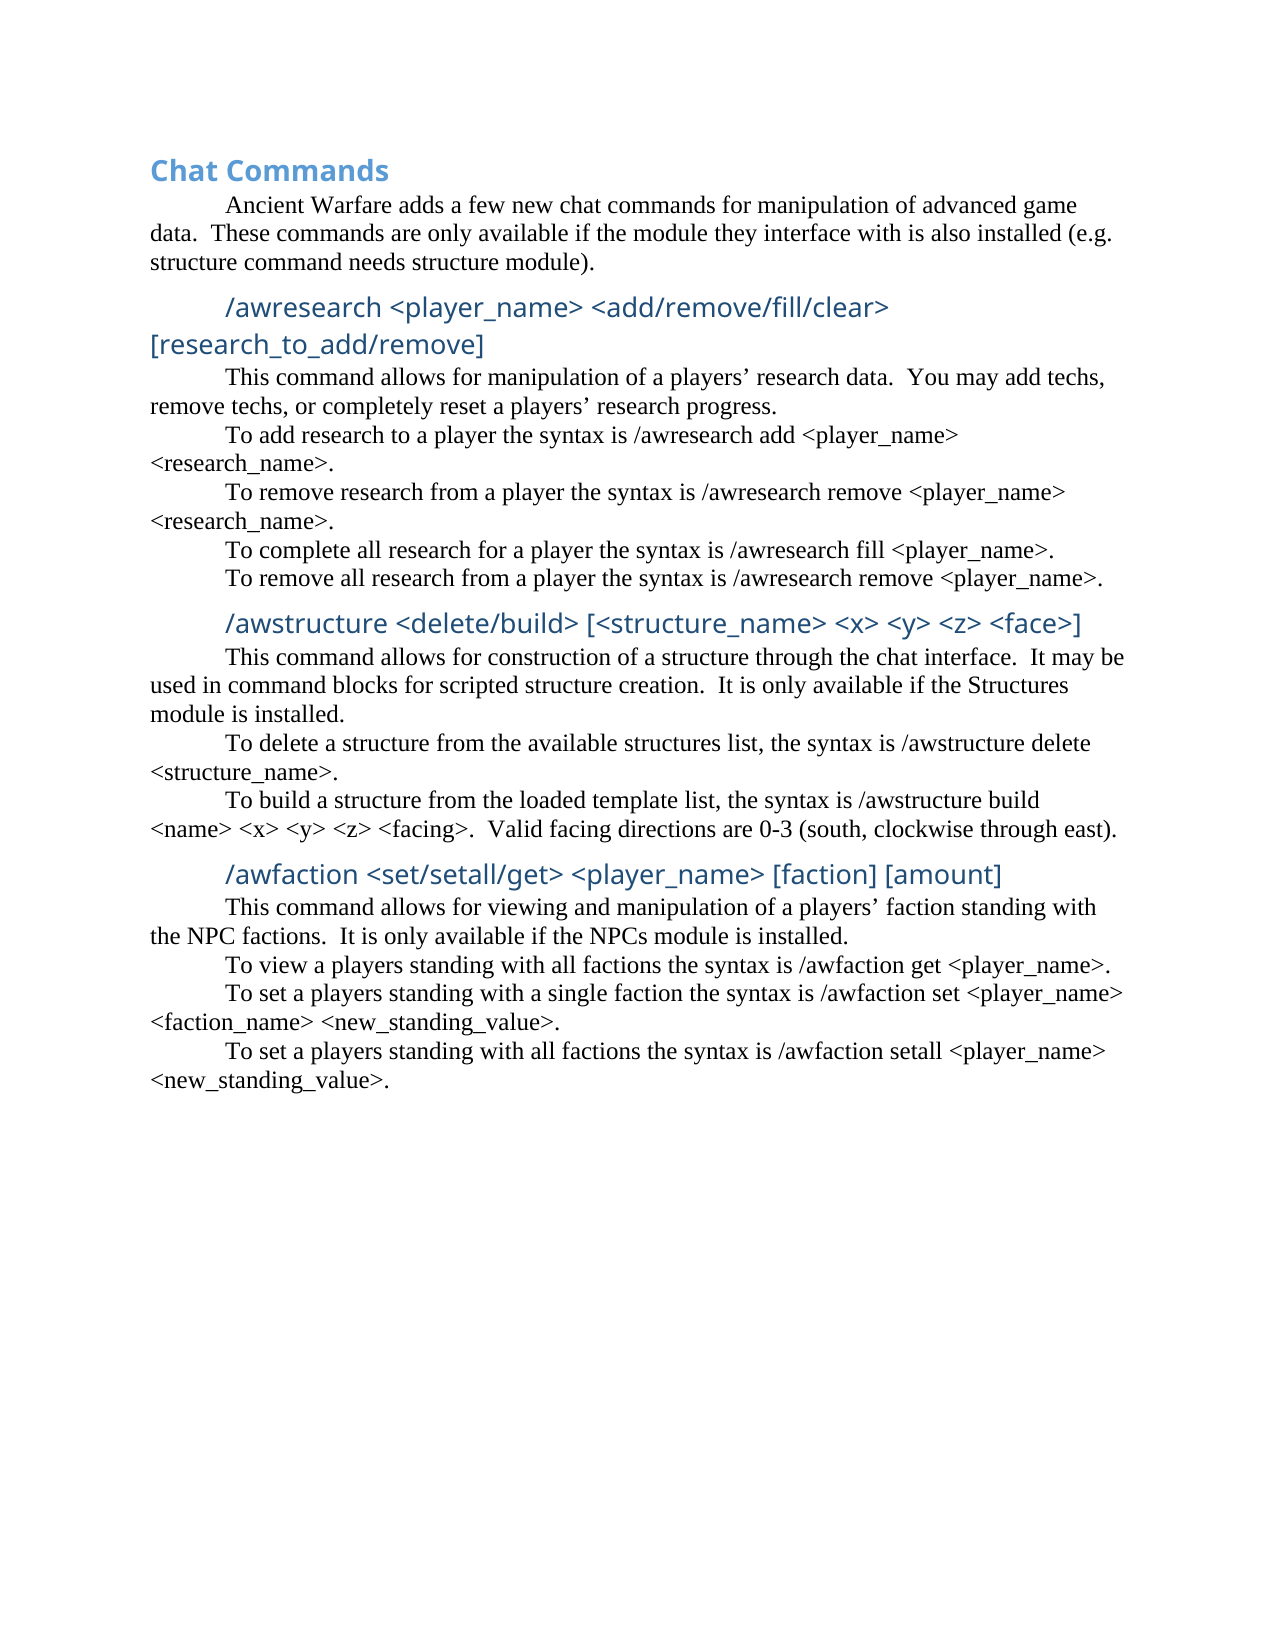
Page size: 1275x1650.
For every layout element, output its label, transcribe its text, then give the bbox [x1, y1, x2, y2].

text This command allows for viewing and manipulation of a players’ faction standing with the NPC factions. It is only available if the NPCs module is installed. [150, 892, 1125, 950]
text This command allows for construction of a structure through the chat interface. It may be used in command blocks for scripted structure creation. It is only available if the Structures module is installed. [150, 642, 1125, 728]
subtitle /awfaction <set/setall/get> <player_name> [faction] [amount] [150, 855, 1125, 892]
text To add research to a player the syntax is /awresearch add <player_name> <research_name>. [150, 420, 1125, 477]
text This command allows for manipulation of a players’ research data. You may add techs, remove techs, or completely reset a players’ research progress. [150, 362, 1125, 420]
subtitle /awresearch <player_name> <add/remove/fill/clear> [research_to_add/remove] [150, 288, 1125, 362]
text To remove all research from a player the syntax is /awresearch remove <player_name>. [150, 563, 1125, 592]
text To delete a structure from the available structures list, the syntax is /awstructure delete <structure_name>. [150, 728, 1125, 785]
text To view a players standing with all factions the syntax is /awfaction get <player_name>. [150, 950, 1125, 978]
text To build a structure from the loaded template list, the syntax is /awstructure build <name> <x> <y> <z> <facing>. Valid facing directions are 0-3 (south, clockwise through east). [150, 785, 1125, 843]
text To set a players standing with all factions the syntax is /awfaction setall <player_name> <new_standing_value>. [150, 1036, 1125, 1093]
subtitle Chat Commands [150, 150, 1125, 190]
text To complete all research for a player the syntax is /awresearch fill <player_name>. [150, 535, 1125, 563]
text To set a players standing with a single faction the syntax is /awfaction set <player_name> <faction_name> <new_standing_value>. [150, 978, 1125, 1036]
text Ancient Warfare adds a few new chat commands for manipulation of advanced game data. These commands are only available if the module they interface with is also installed (e.g. structure command needs structure module). [150, 190, 1125, 276]
text To remove research from a player the syntax is /awresearch remove <player_name> <research_name>. [150, 477, 1125, 535]
subtitle /awstructure <delete/build> [<structure_name> <x> <y> <z> <face>] [150, 605, 1125, 642]
